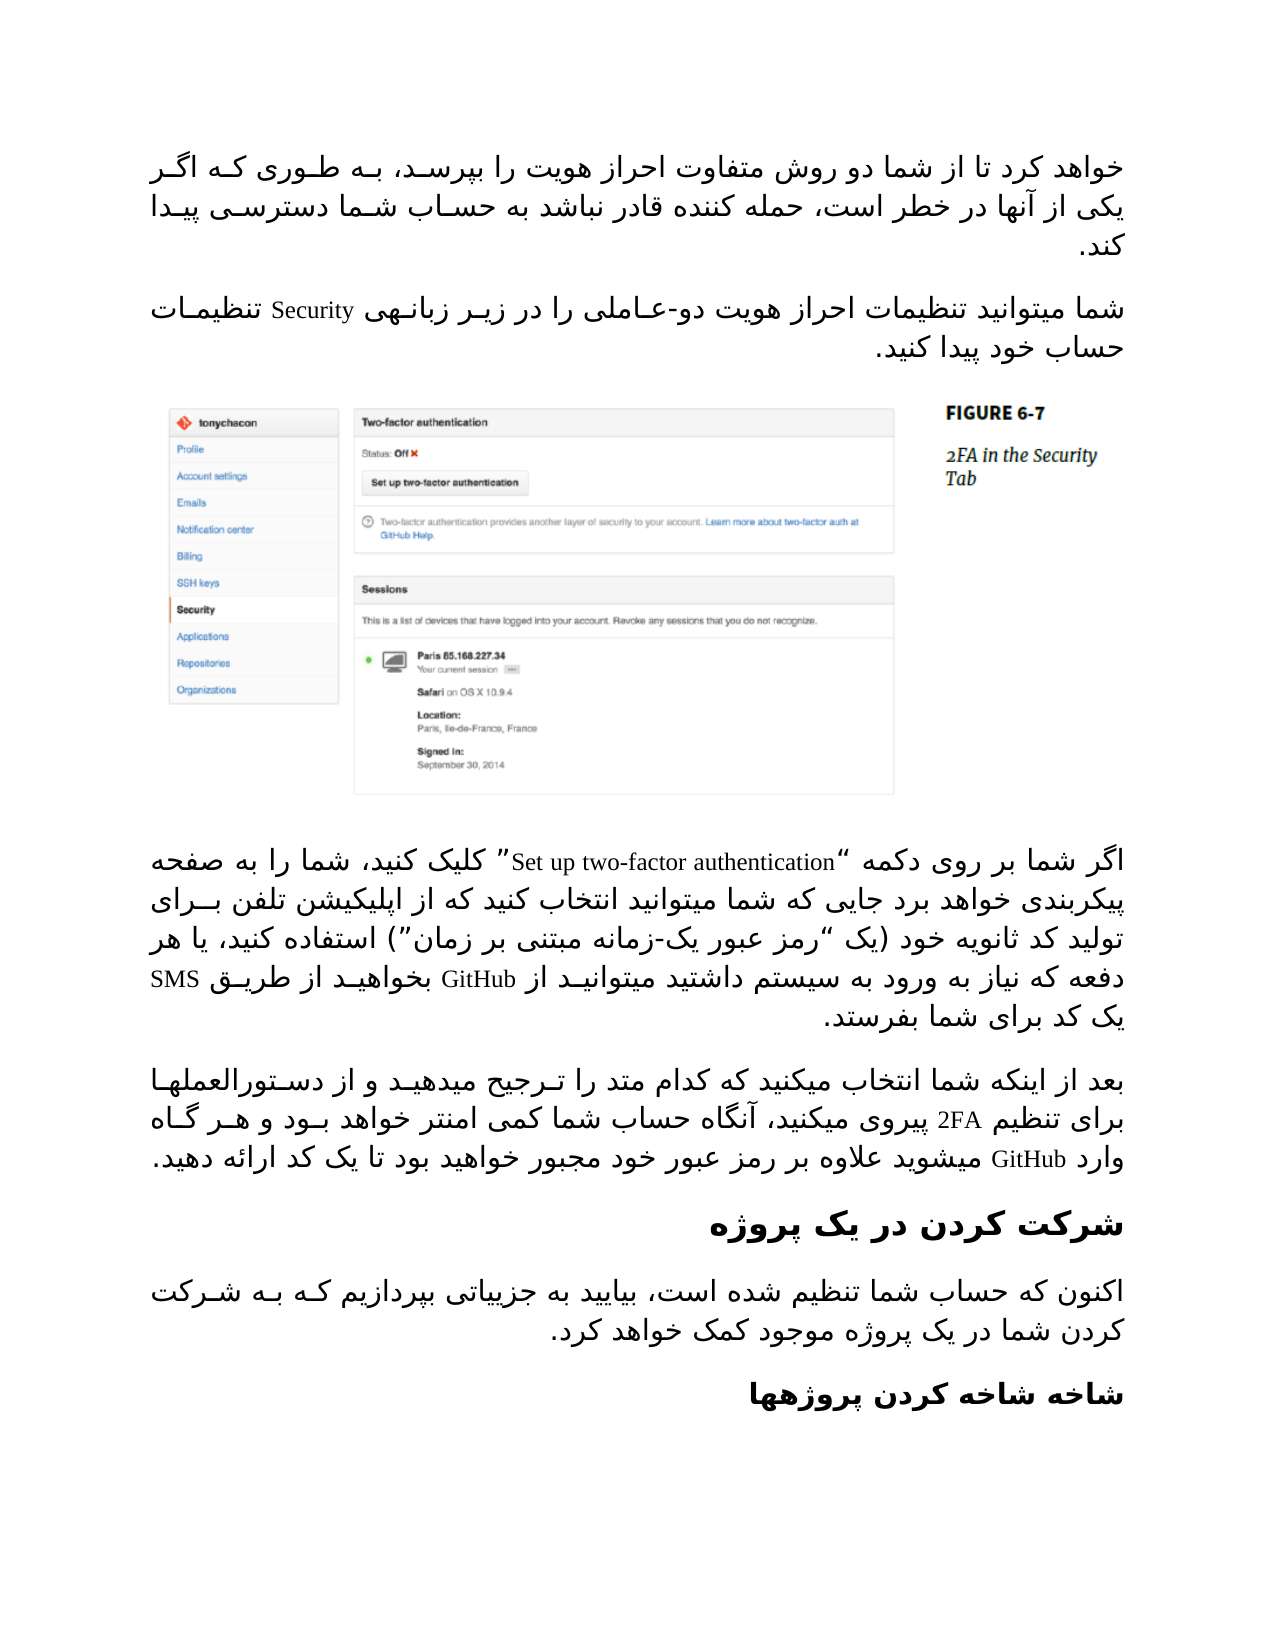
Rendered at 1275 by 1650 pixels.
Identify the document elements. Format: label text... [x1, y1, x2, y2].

text شما میتوانید تنظیمات احراز هویت دو-عاملی را در زیر زبانهی Security تنظیمات حساب خود پیدا کنید. [150, 292, 1125, 365]
text اگر شما بر روی دکمه “Set up two-factor authentication” کلیک کنید، شما را به صفحه پیکربندی خواهد برد جایی که شما میتوانید انتخاب کنید که از اپلیکیشن تلفن برای تولید کد ثانویه خود (یک “رمز عبور یک-زمانه مبتنی بر زمان”) استفاده کنید، یا هر دفعه که نیاز به ورود به سیستم داشتید میتوانید از GitHub بخواهید از طریق SMS یک کد برای شما بفرستد. [150, 843, 1125, 1033]
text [150, 150, 1125, 262]
text بعد از اینکه شما انتخاب میکنید که کدام متد را ترجیح میدهید و از دستورالعملها برای تنظیم 2FA پیروی میکنید، آنگاه حساب شما کمی امنتر خواهد بود و هر گاه وارد GitHub میشوید علاوه بر رمز عبور خود مجبور خواهید بود تا یک کد ارائه دهید. [150, 1063, 1125, 1175]
text شرکت کردن در یک پروژه [150, 1205, 1125, 1244]
text اکنون که حساب شما تنظیم شده است، بیایید به جزییاتی بپردازیم که به شرکت کردن شما در یک پروژه موجود کمک خواهد کرد. [150, 1274, 1125, 1347]
text شاخه شاخه کردن پروژهها [150, 1377, 1125, 1411]
